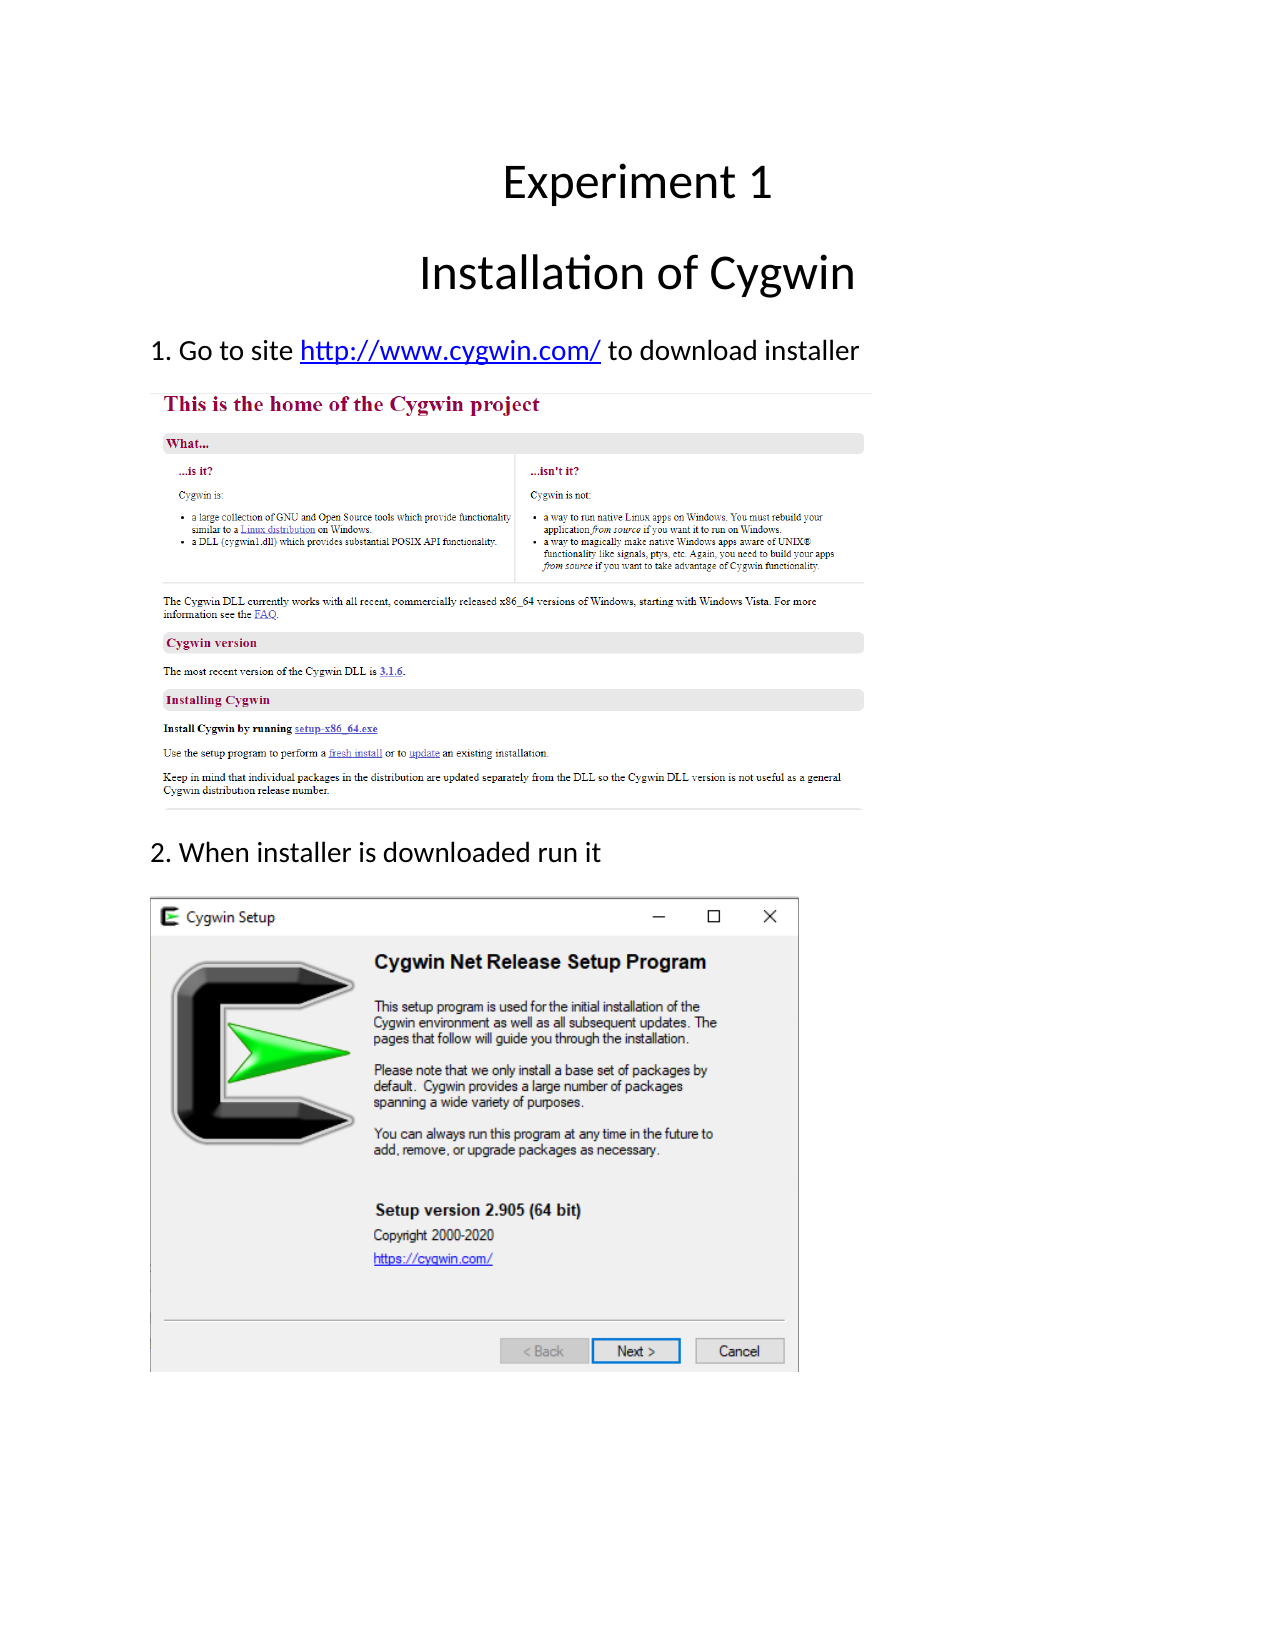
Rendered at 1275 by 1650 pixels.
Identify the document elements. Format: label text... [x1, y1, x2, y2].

text Installation of Cygwin [150, 241, 1125, 302]
text 1. Go to site http://www.cygwin.com/ to download installer [150, 332, 1125, 367]
text Experiment 1 [150, 150, 1125, 211]
picture [150, 896, 799, 1372]
picture [150, 393, 872, 810]
text 2. When installer is downloaded run it [150, 834, 1125, 870]
